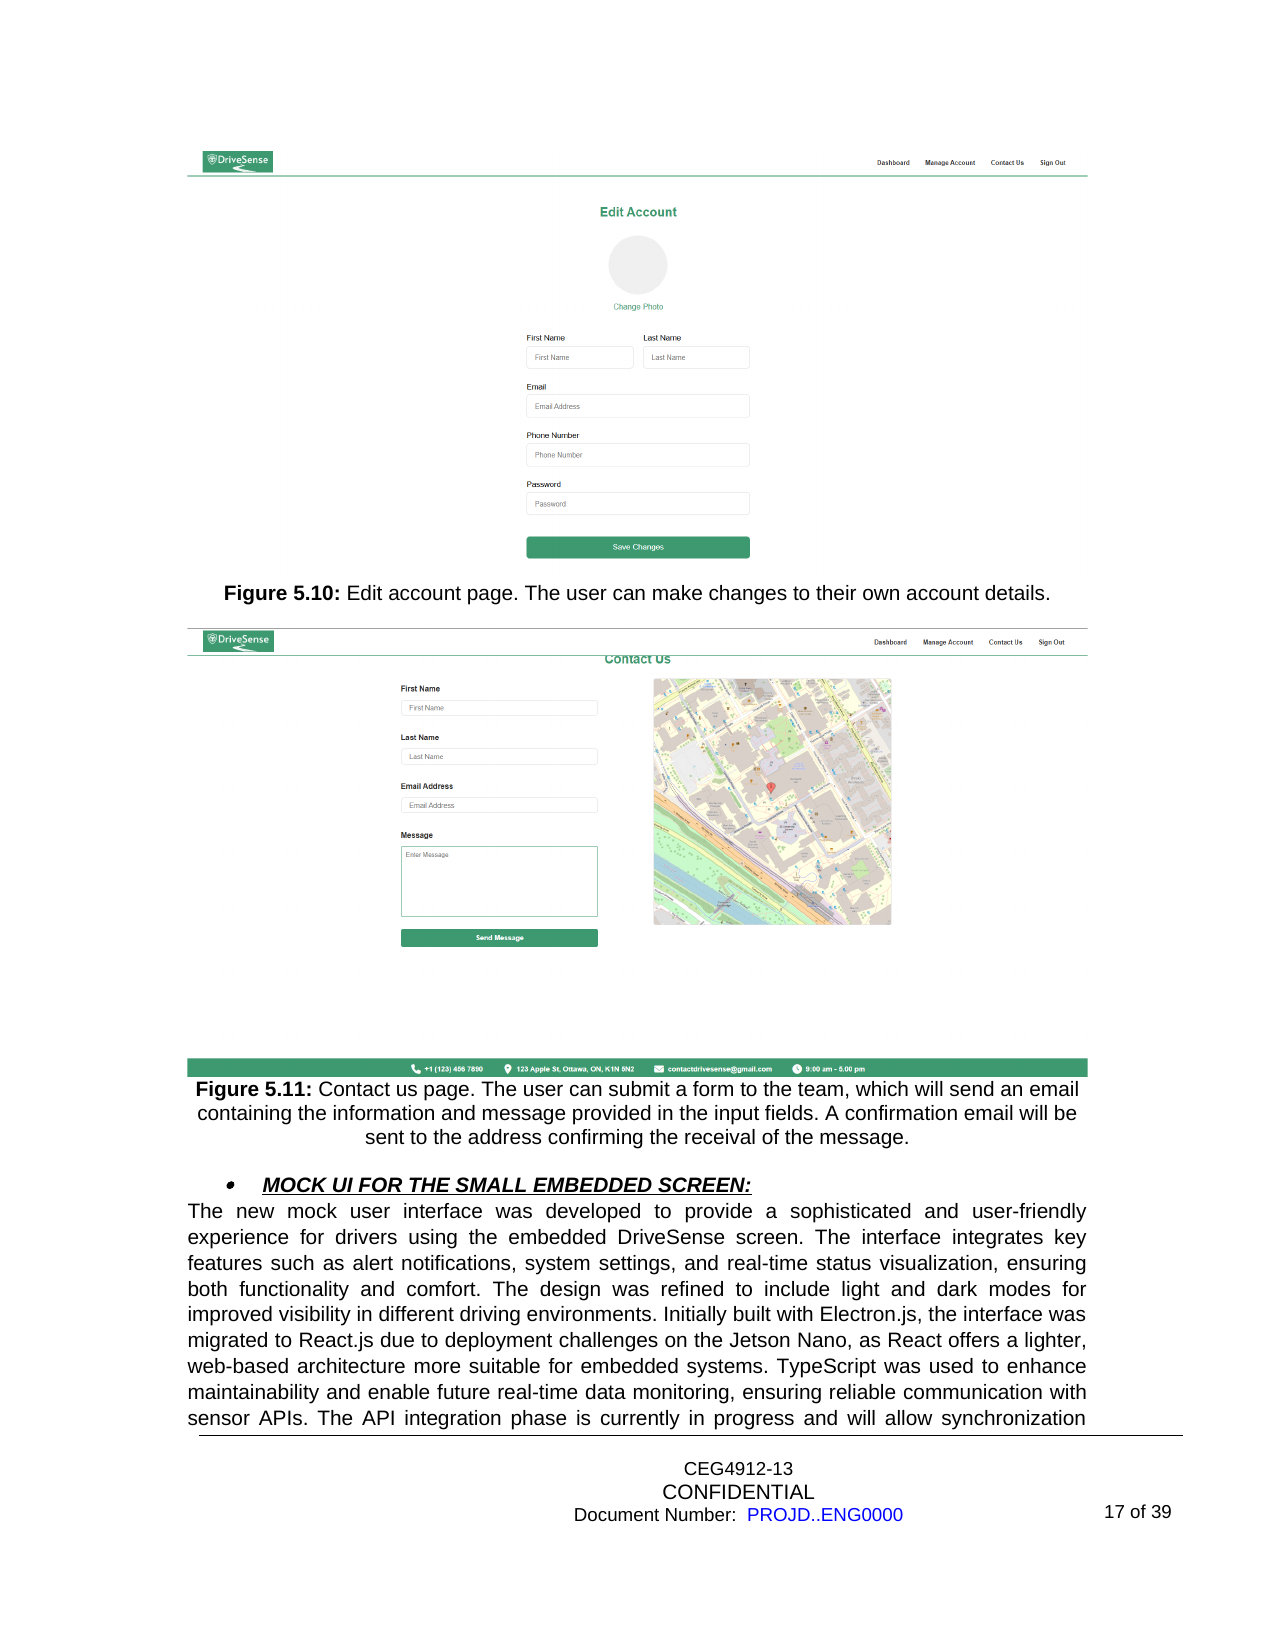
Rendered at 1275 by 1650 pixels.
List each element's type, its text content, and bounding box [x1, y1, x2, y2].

picture [187, 150, 1088, 581]
text Figure 5.11: Contact us page. The user can submit a form to the team, which will send an email containing the information and message provided in the input fields. A confirmation email will be sent to the address confirming the receival of the message. [187, 1077, 1088, 1149]
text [187, 1199, 1088, 1429]
list MOCK UI FOR THE SMALL EMBEDDED SCREEN: [225, 1173, 1088, 1197]
text Figure 5.10: Edit account page. The user can make changes to their own account details. [187, 581, 1088, 604]
picture [187, 628, 1088, 1077]
